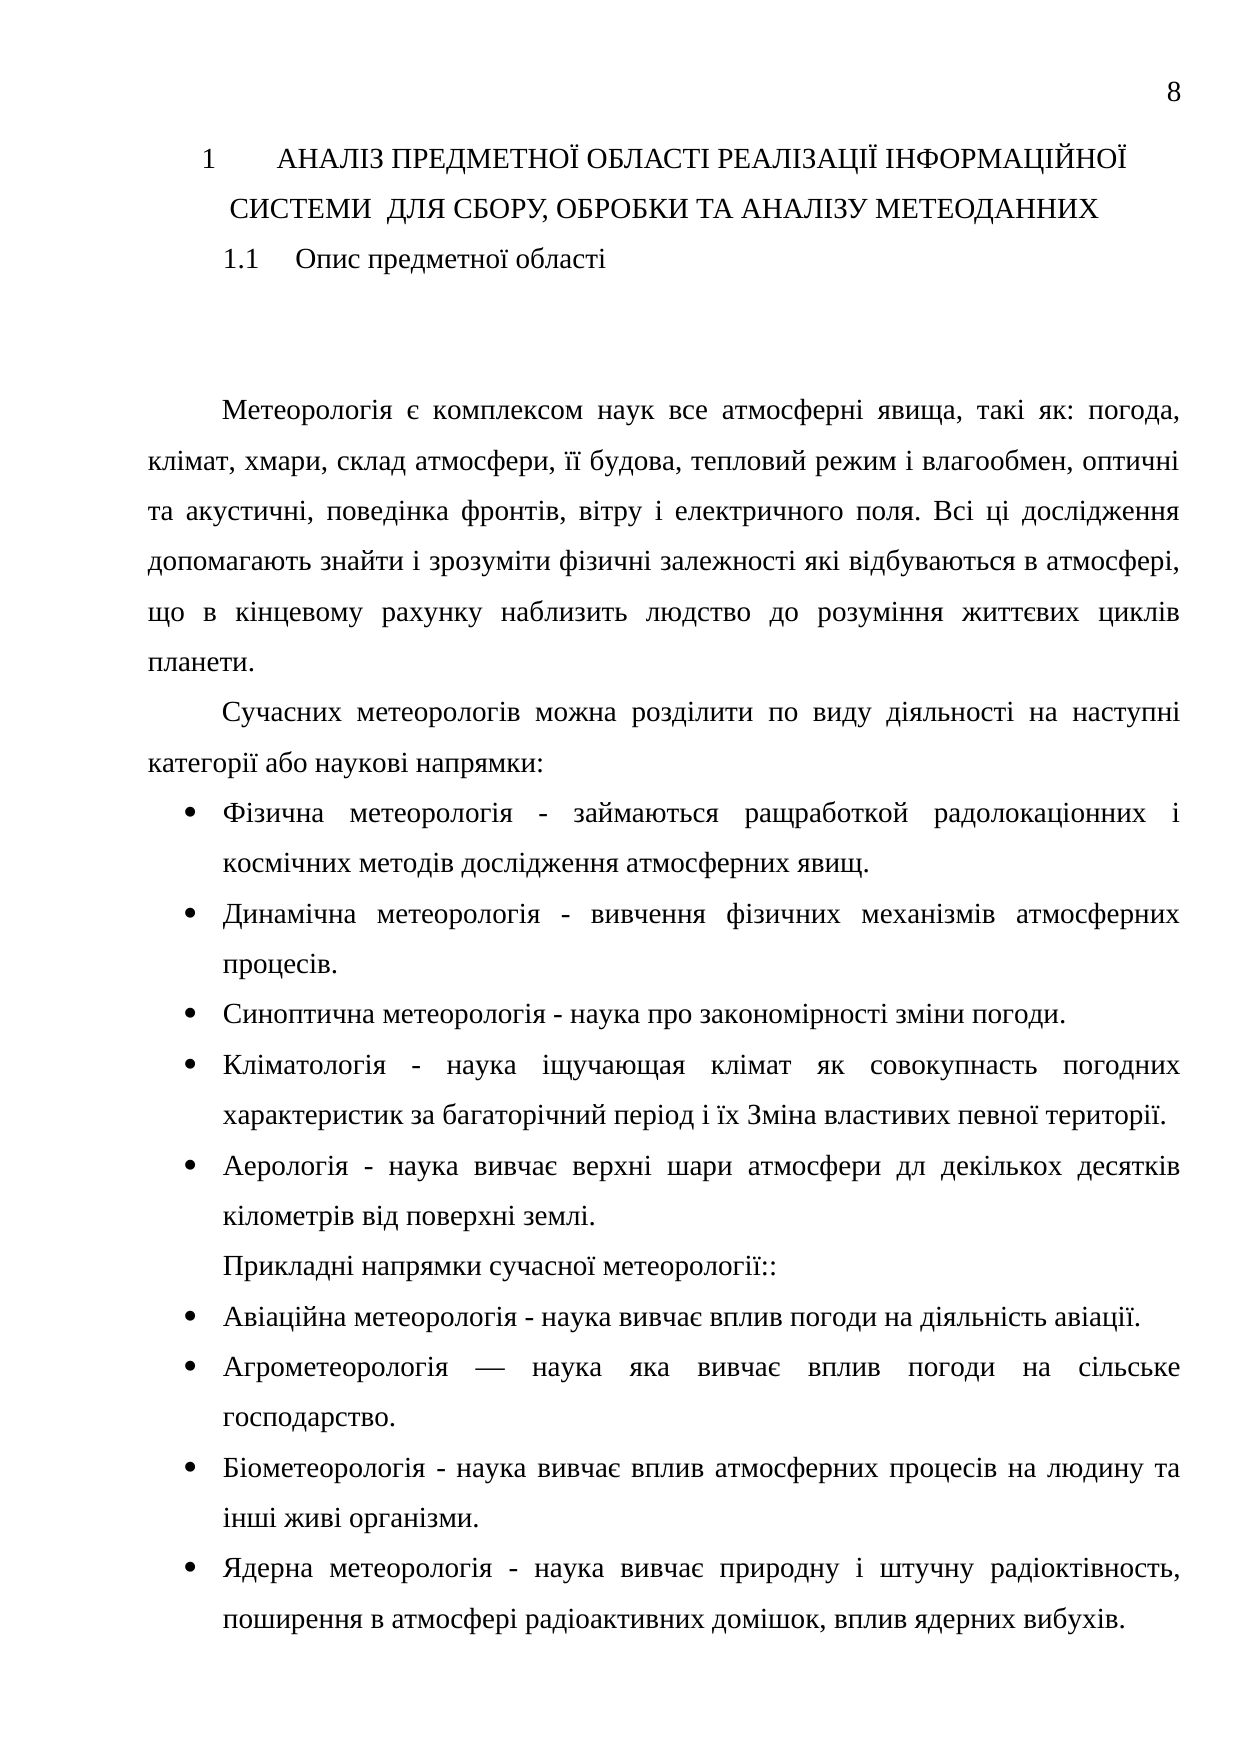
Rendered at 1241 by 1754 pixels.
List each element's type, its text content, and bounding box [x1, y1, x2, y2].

list Динамічна метеорологія - вивчення фізичних механізмів атмосферних процесів. [185, 896, 1181, 980]
subtitle АНАЛІЗ ПРЕДМЕТНОЇ ОБЛАСТІ РЕАЛІЗАЦІЇ ІНФОРМАЦІЙНОЇ СИСТЕМИ ДЛЯ СБОРУ, ОБРОБКИ ТА АНАЛІЗУ МЕТЕОДАННИХ [148, 141, 1181, 225]
list Опис предметної області [148, 242, 1181, 275]
list Прикладні напрямки сучасної метеорології:: [223, 1248, 1181, 1282]
list Авіаційна метеорологія - наука вивчає вплив погоди на діяльність авіації. [185, 1299, 1181, 1332]
list Агрометеорологія — наука яка вивчає вплив погоди на сільське господарство. [185, 1349, 1181, 1433]
text Сучасних метеорологів можна розділити по виду діяльності на наступні категорії або наукові напрямки: [148, 694, 1181, 778]
list Синоптична метеорологія - наука про закономірності зміни погоди. [185, 996, 1181, 1030]
list Ядерна метеорологія - наука вивчає природну і штучну радіоктівность, поширення в атмосфері радіоактивних домішок, вплив ядерних вибухів. [185, 1551, 1181, 1634]
list Біометеорологія - наука вивчає вплив атмосферних процесів на людину та інші живі організми. [185, 1450, 1181, 1534]
text Метеорологія є комплексом наук все атмосферні явища, такі як: погода, клімат, хмари, склад атмосфери, її будова, тепловий режим і влагообмен, оптичні та акустичні, поведінка фронтів, вітру і електричного поля. Всі ці дослідження допомагають знайти і зрозуміти фізичні залежності які відбуваються в атмосфері, що в кінцевому рахунку наблизить людство до розуміння життєвих циклів планети. [148, 392, 1181, 678]
list Фізична метеорологія - займаються ращработкой радолокаціонних і космічних методів дослідження атмосферних явищ. [185, 795, 1181, 879]
list Аерологія - наука вивчає верхні шари атмосфери дл декількох десятків кілометрів від поверхні землі. [185, 1148, 1181, 1232]
list Кліматологія - наука іщучающая клімат як совокупнасть погодних характеристик за багаторічний період і їх Зміна властивих певної території. [185, 1047, 1181, 1131]
